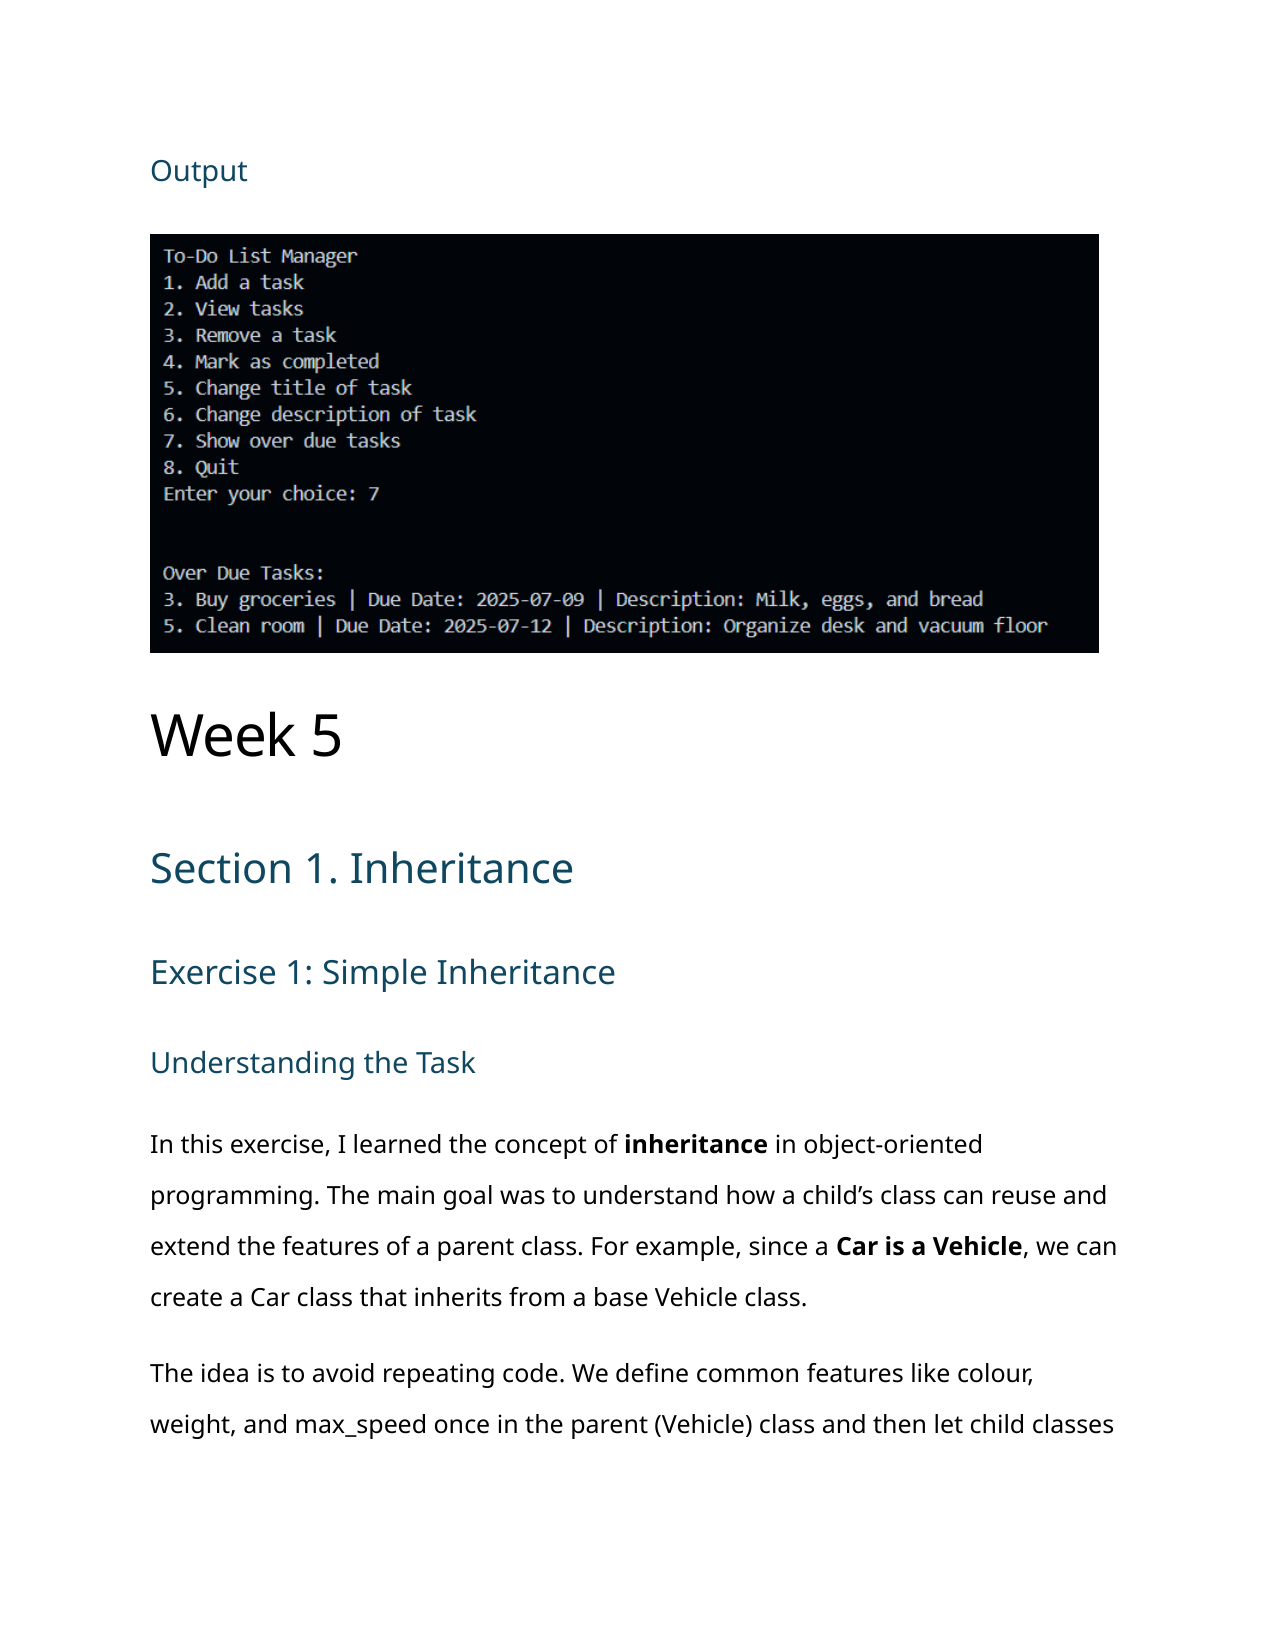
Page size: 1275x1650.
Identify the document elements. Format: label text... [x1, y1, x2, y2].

subtitle Section 1. Inheritance [150, 839, 1125, 895]
title Week 5 [150, 694, 1125, 774]
subtitle Understanding the Task [150, 1042, 1125, 1082]
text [150, 1356, 1125, 1441]
subtitle Exercise 1: Simple Inheritance [150, 949, 1125, 994]
picture [150, 234, 1099, 653]
subtitle Output [150, 150, 1125, 190]
text In this exercise, I learned the concept of inheritance in object-oriented programming. The main goal was to understand how a child’s class can reuse and extend the features of a parent class. For example, since a Car is a Vehicle, we can create a Car class that inherits from a base Vehicle class. [150, 1126, 1125, 1313]
